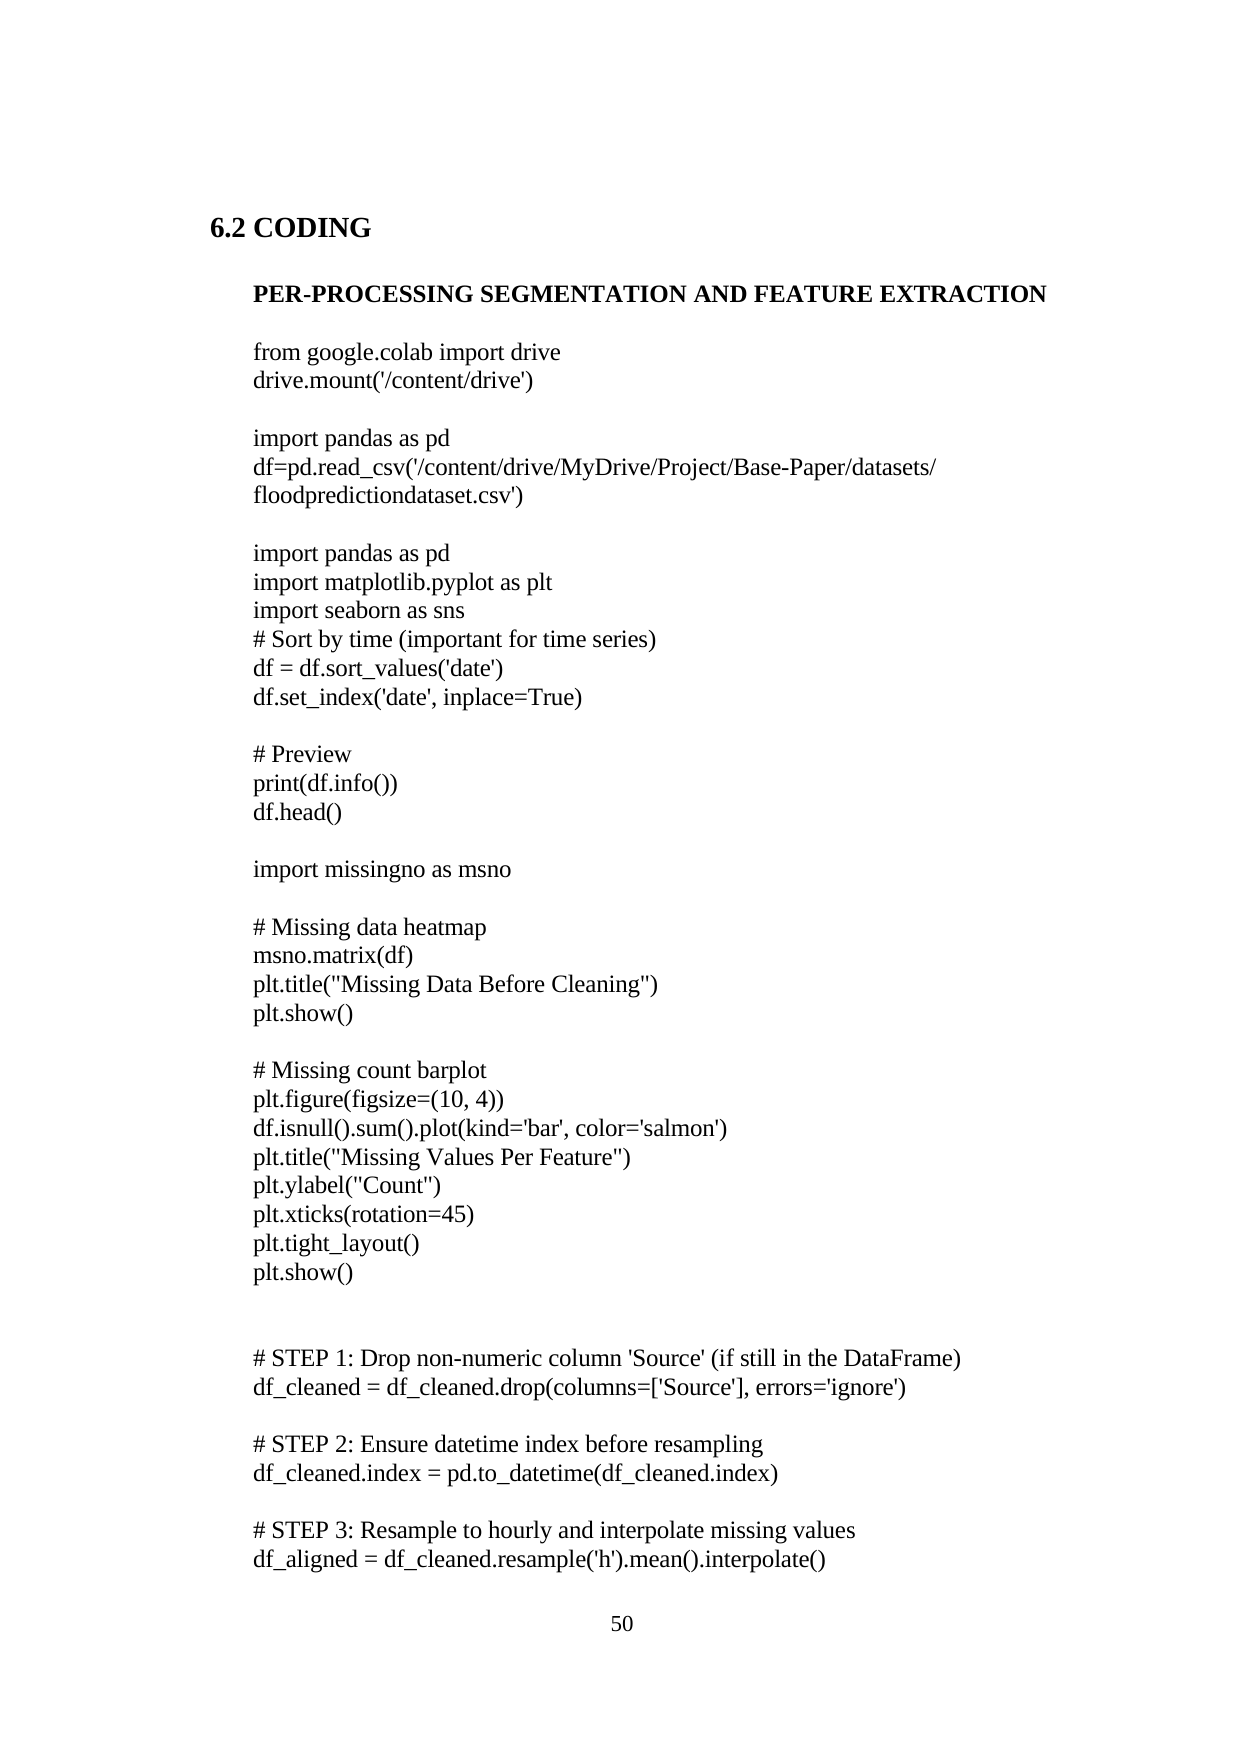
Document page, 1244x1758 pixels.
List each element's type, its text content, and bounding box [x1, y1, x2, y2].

text df_aligned = df_cleaned.resample('h').mean().interpolate() [253, 1544, 1155, 1573]
text import missingno as msno [253, 854, 1155, 883]
text print(df.info()) [253, 768, 1155, 797]
text # Sort by time (important for time series) [253, 624, 1155, 653]
text import pandas as pd [253, 423, 1155, 452]
text import pandas as pd [253, 538, 1155, 567]
text from google.colab import drive [253, 337, 1155, 365]
text df_cleaned.index = pd.to_datetime(df_cleaned.index) [253, 1458, 1155, 1487]
text # Missing data heatmap [253, 912, 1155, 940]
text df=pd.read_csv('/content/drive/MyDrive/Project/Base-Paper/datasets/floodpredictiondataset.csv') [253, 452, 1155, 509]
text # STEP 2: Ensure datetime index before resampling [253, 1429, 1155, 1458]
text plt.tight_layout() [253, 1228, 1155, 1257]
text # STEP 3: Resample to hourly and interpolate missing values [253, 1515, 1155, 1544]
text df_cleaned = df_cleaned.drop(columns=['Source'], errors='ignore') [253, 1372, 1155, 1400]
text drive.mount('/content/drive') [253, 365, 1155, 394]
text df.set_index('date', inplace=True) [253, 682, 1155, 710]
text plt.title("Missing Values Per Feature") [253, 1142, 1155, 1170]
text df.head() [253, 797, 1155, 825]
text PER-PROCESSING SEGMENTATION AND FEATURE EXTRACTION [253, 279, 1155, 308]
text plt.ylabel("Count") [253, 1170, 1155, 1199]
text df.isnull().sum().plot(kind='bar', color='salmon') [253, 1113, 1155, 1142]
text plt.title("Missing Data Before Cleaning") [253, 969, 1155, 998]
text plt.show() [253, 1257, 1155, 1285]
text import matplotlib.pyplot as plt [253, 567, 1155, 595]
text plt.show() [253, 998, 1155, 1027]
text plt.figure(figsize=(10, 4)) [253, 1084, 1155, 1113]
text df = df.sort_values('date') [253, 653, 1155, 682]
text plt.xticks(rotation=45) [253, 1199, 1155, 1228]
text import seaborn as sns [253, 595, 1155, 624]
text # Missing count barplot [253, 1055, 1155, 1084]
text msno.matrix(df) [253, 940, 1155, 969]
subtitle CODING [210, 210, 1155, 243]
text # STEP 1: Drop non-numeric column 'Source' (if still in the DataFrame) [253, 1343, 1155, 1372]
text # Preview [253, 739, 1155, 768]
